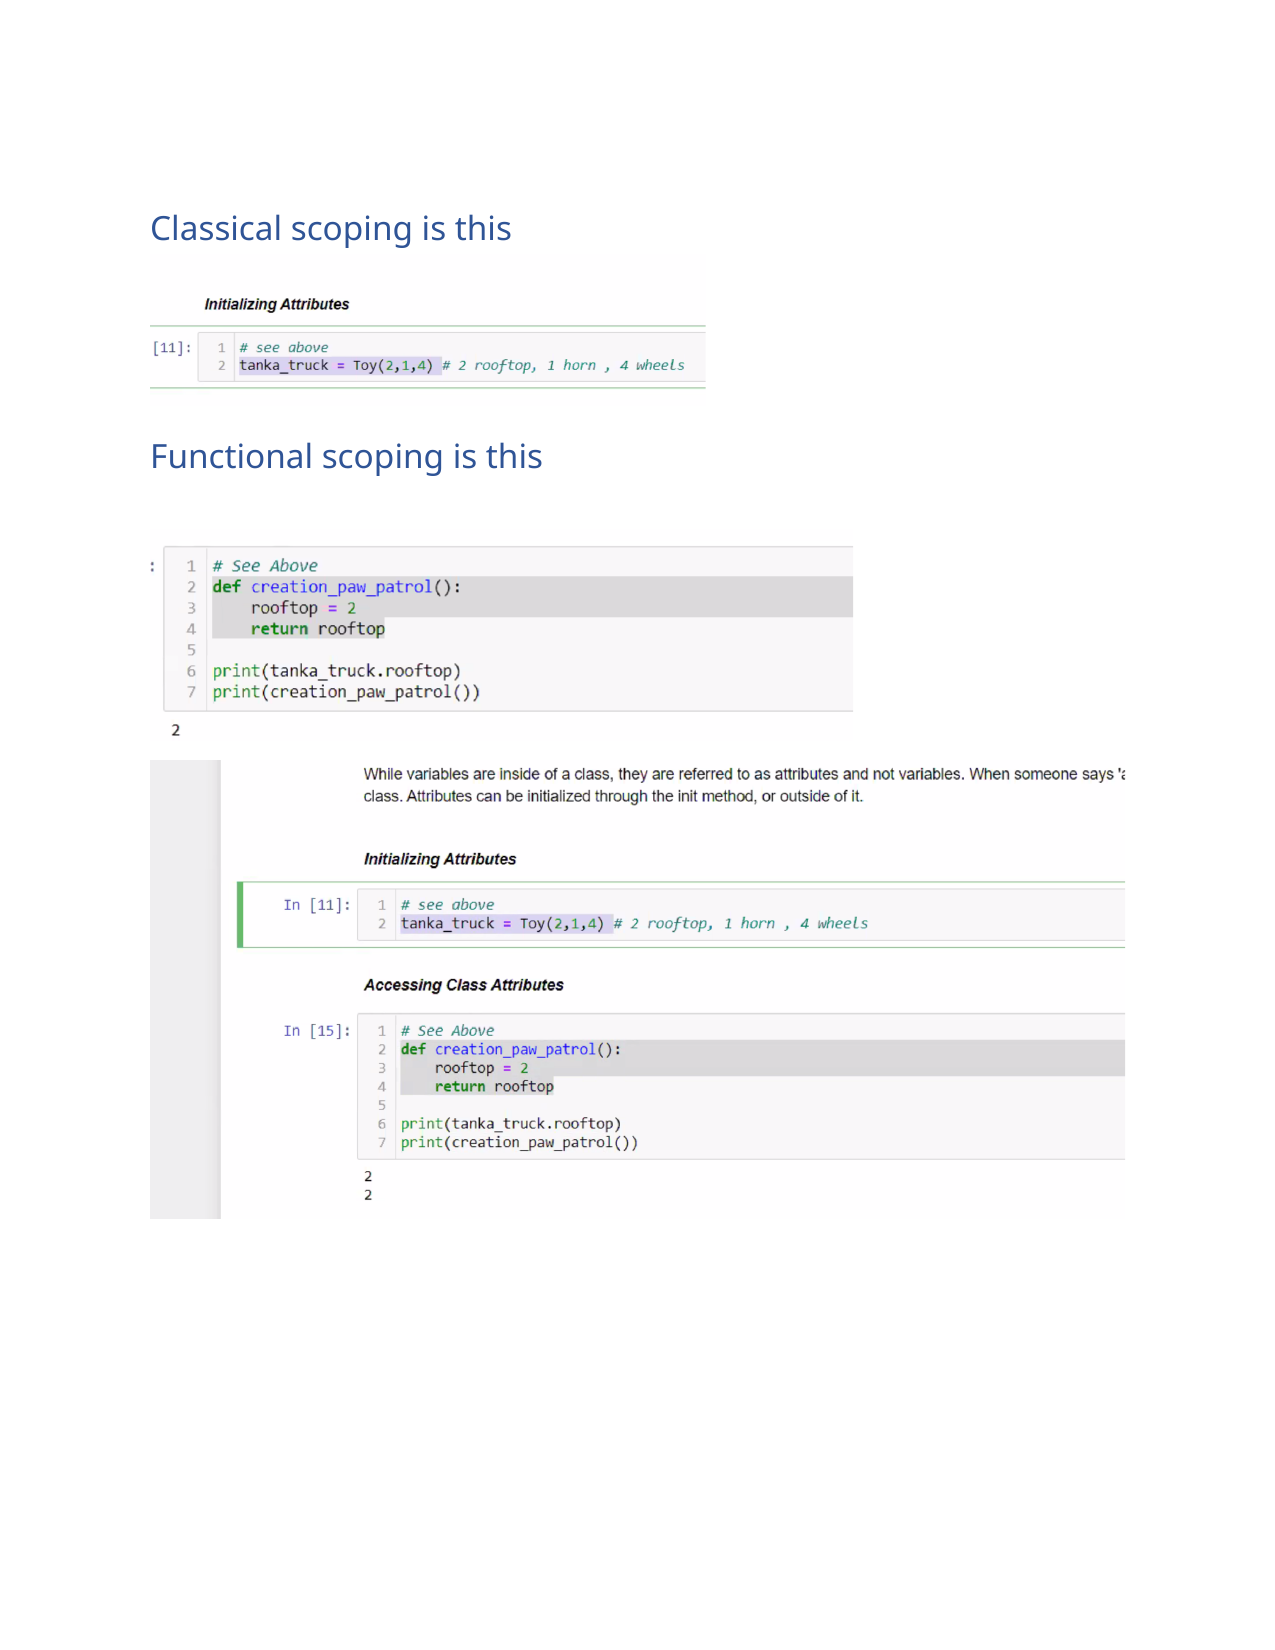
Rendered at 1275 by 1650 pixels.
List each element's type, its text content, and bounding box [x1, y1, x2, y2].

subtitle Functional scoping is this [150, 433, 1125, 479]
picture [150, 254, 706, 406]
picture [150, 529, 854, 741]
subtitle Classical scoping is this [150, 205, 1125, 251]
picture [150, 760, 1125, 1219]
